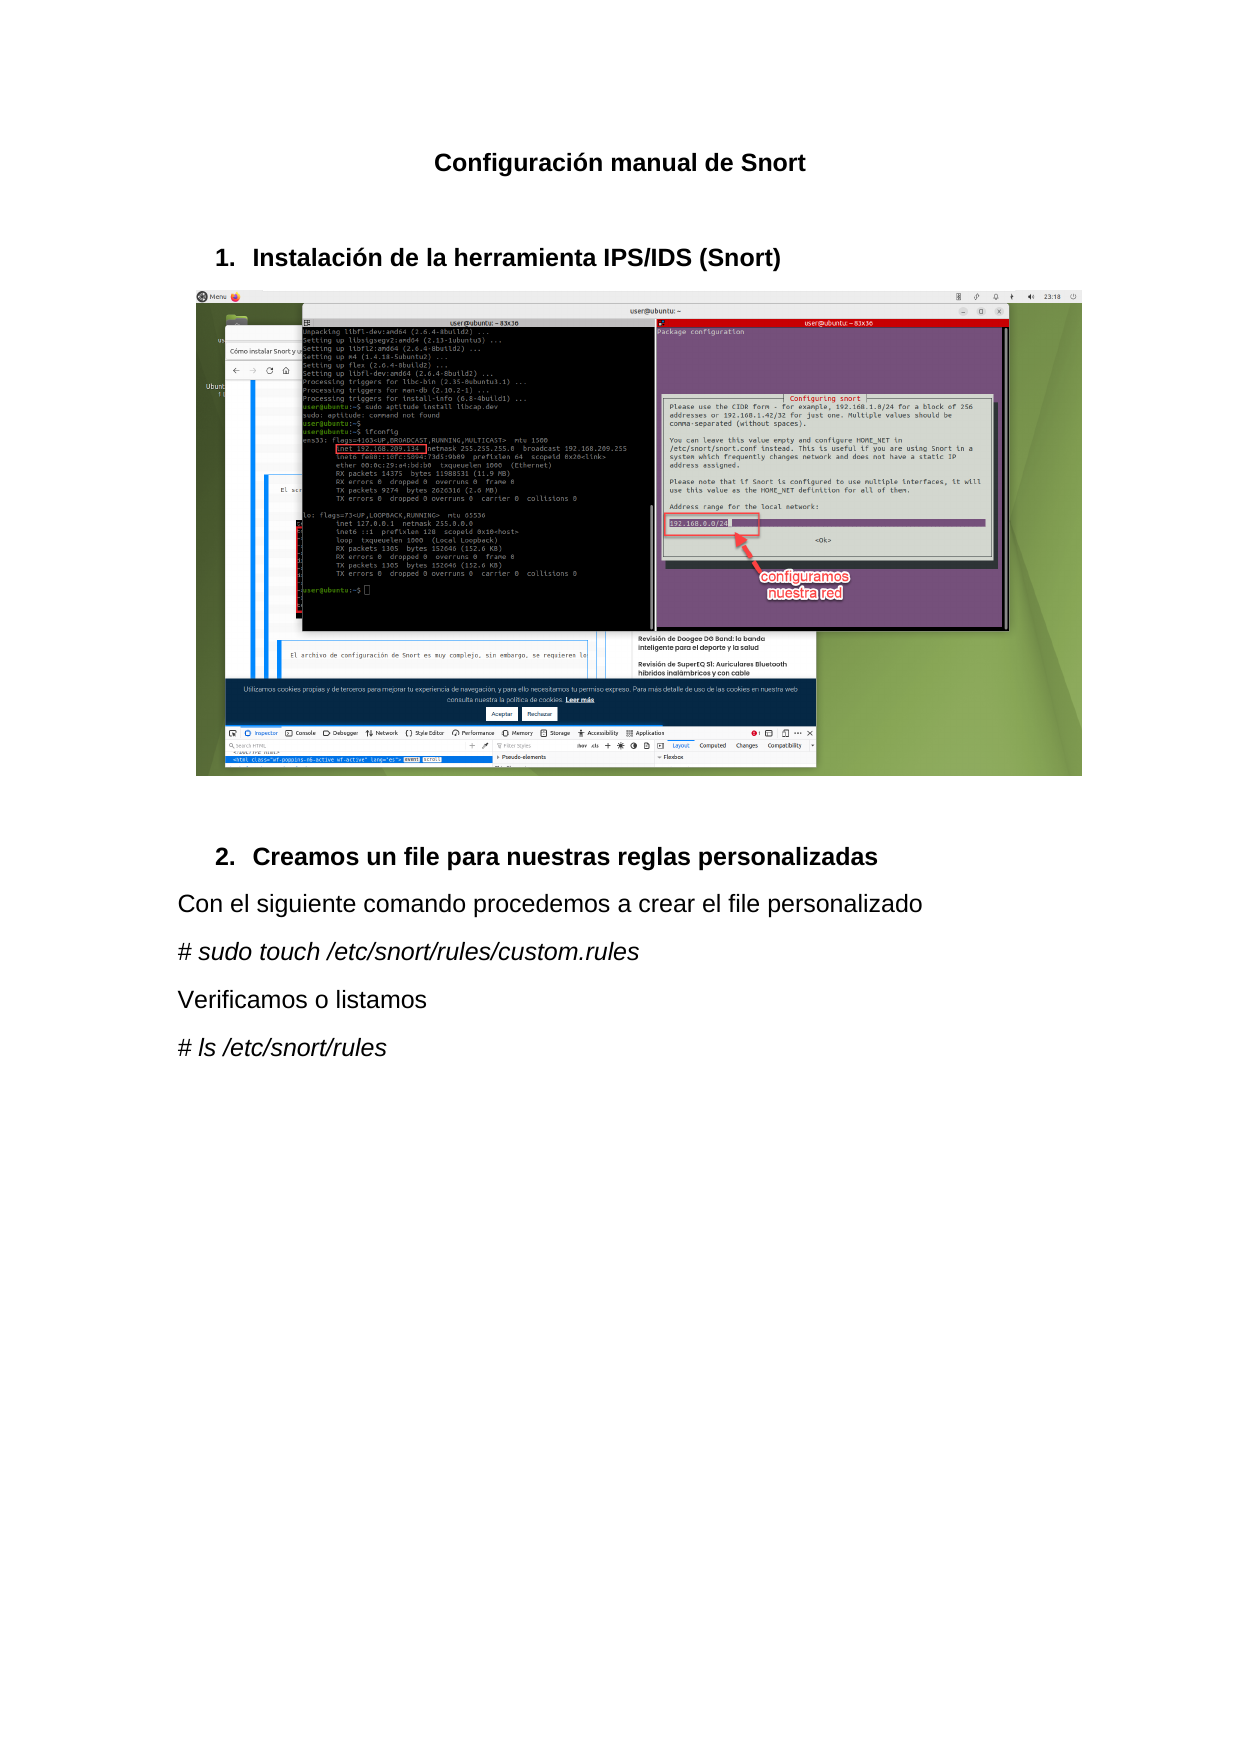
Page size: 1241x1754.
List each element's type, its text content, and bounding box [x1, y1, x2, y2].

text # sudo touch /etc/snort/rules/custom.rules [177, 937, 1063, 966]
text # ls /etc/snort/rules [177, 1033, 1063, 1061]
text Verificamos o listamos [177, 985, 1063, 1014]
list Instalación de la herramienta IPS/IDS (Snort) [215, 243, 1063, 272]
list Creamos un file para nuestras reglas personalizadas [215, 842, 1063, 871]
text Con el siguiente comando procedemos a crear el file personalizado [177, 889, 1063, 918]
text Configuración manual de Snort [177, 148, 1063, 176]
